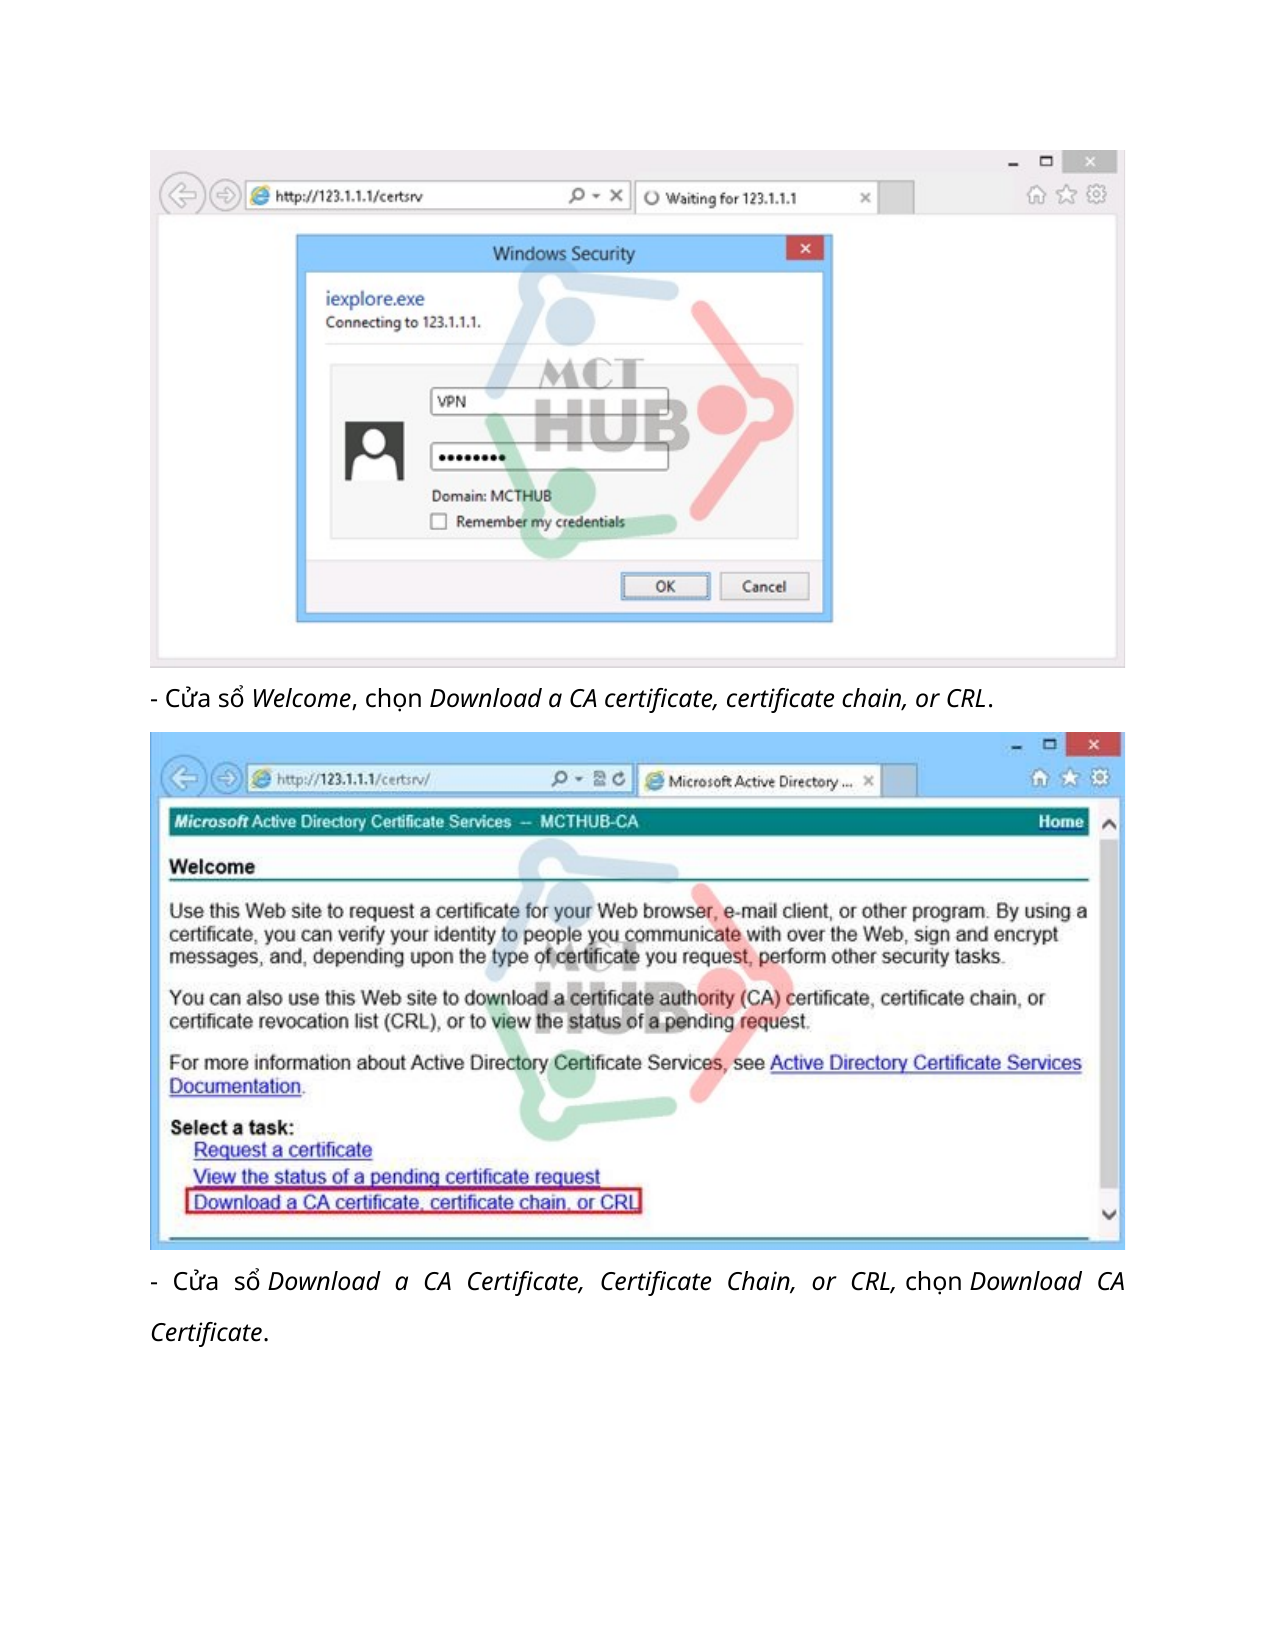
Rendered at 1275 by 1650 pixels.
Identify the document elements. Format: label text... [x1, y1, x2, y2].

picture [150, 150, 1125, 668]
text - Cửa sổ Download a CA Certificate, Certificate Chain, or CRL, chọn Download CA Certificate. [150, 1263, 1125, 1348]
picture [150, 732, 1125, 1250]
text - Cửa sổ Welcome, chọn Download a CA certificate, certificate chain, or CRL. [150, 681, 1125, 715]
